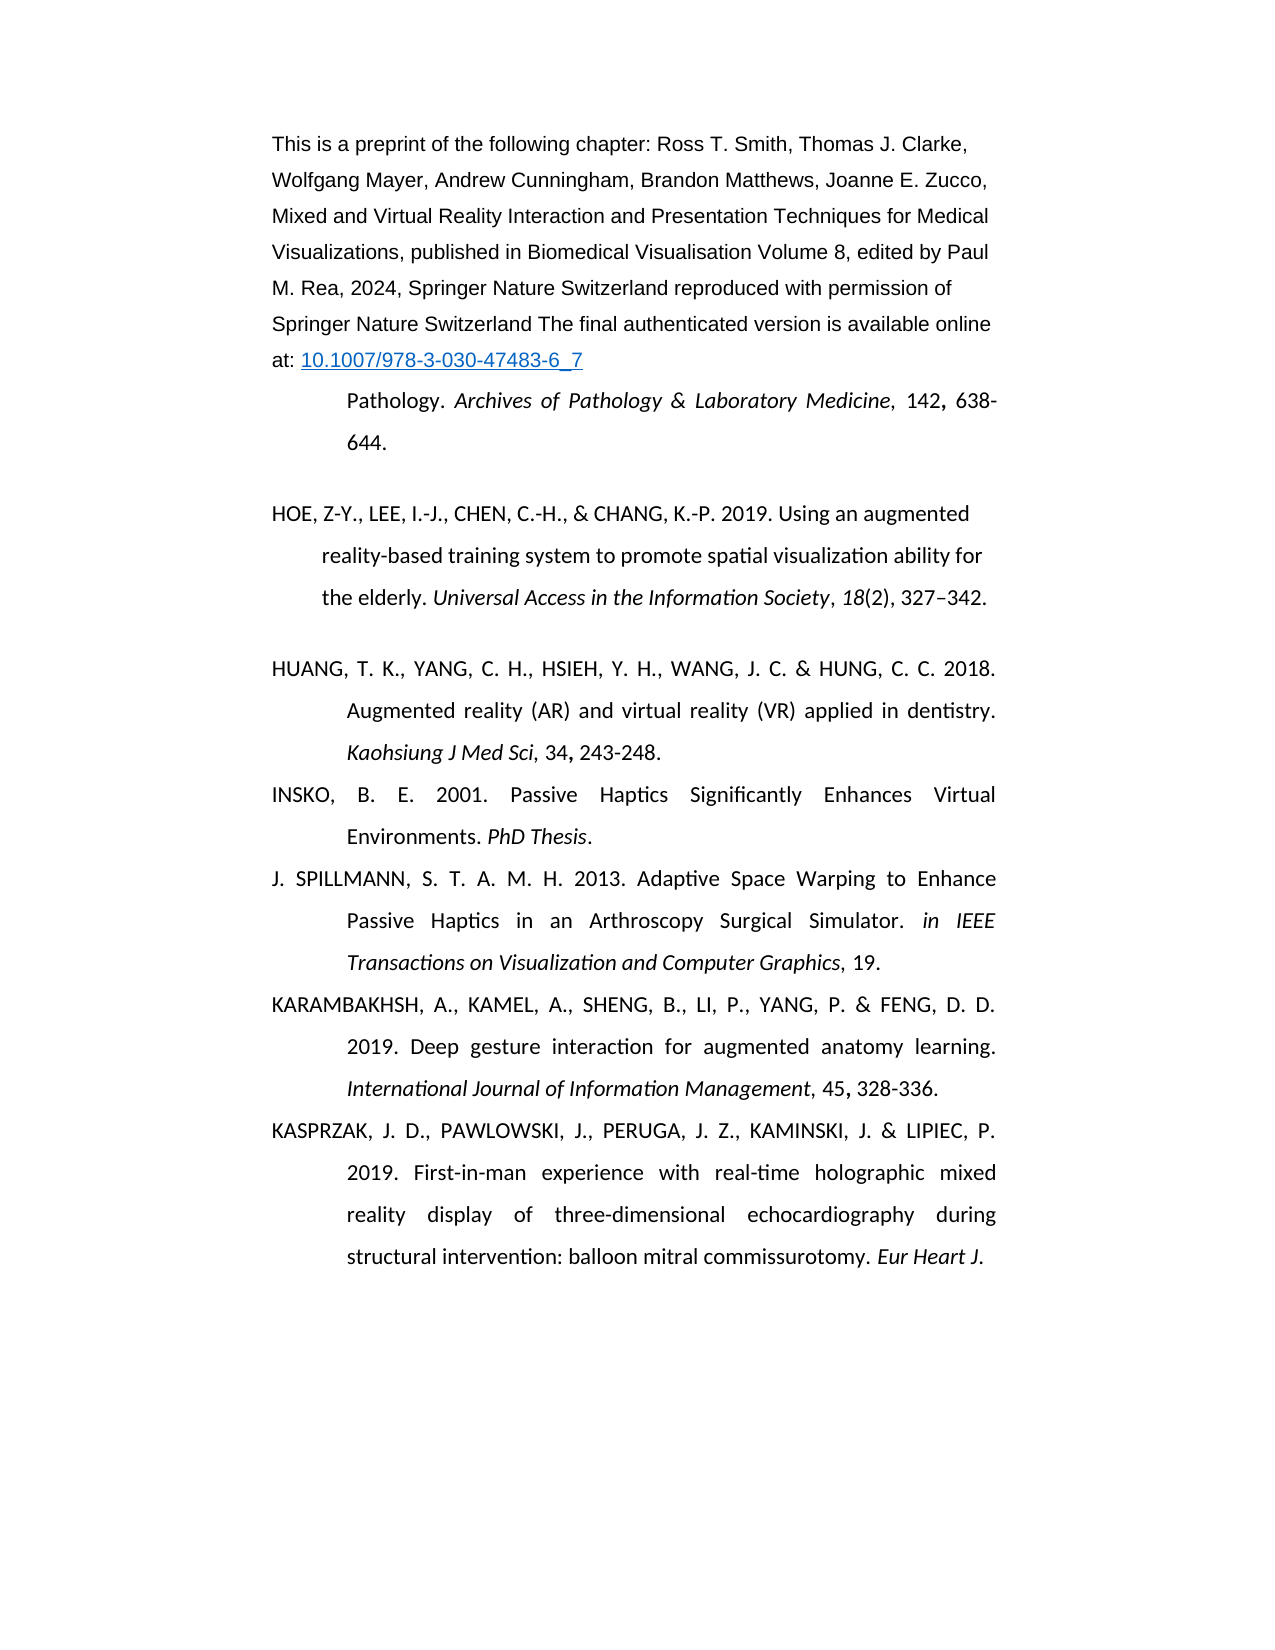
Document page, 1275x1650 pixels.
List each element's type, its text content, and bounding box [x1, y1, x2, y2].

text INSKO, B. E. 2001. Passive Haptics Significantly Enhances Virtual Environments. PhD Thesis. [272, 780, 997, 850]
text KARAMBAKHSH, A., KAMEL, A., SHENG, B., LI, P., YANG, P. & FENG, D. D. 2019. Deep gesture interaction for augmented anatomy learning. International Journal of Information Management, 45, 328-336. [272, 990, 997, 1102]
text HUANG, T. K., YANG, C. H., HSIEH, Y. H., WANG, J. C. & HUNG, C. C. 2018. Augmented reality (AR) and virtual reality (VR) applied in dentistry. Kaohsiung J Med Sci, 34, 243-248. [272, 654, 997, 766]
text HOE, Z-Y., LEE, I.-J., CHEN, C.-H., & CHANG, K.-P. 2019. Using an augmented reality-based training system to promote spatial visualization ability for the elderly. Universal Access in the Information Society, 18(2), 327–342. [272, 499, 997, 611]
text J. SPILLMANN, S. T. A. M. H. 2013. Adaptive Space Warping to Enhance Passive Haptics in an Arthroscopy Surgical Simulator. in IEEE Transactions on Visualization and Computer Graphics, 19. [272, 864, 997, 976]
text KASPRZAK, J. D., PAWLOWSKI, J., PERUGA, J. Z., KAMINSKI, J. & LIPIEC, P. 2019. First-in-man experience with real-time holographic mixed reality display of three-dimensional echocardiography during structural intervention: balloon mitral commissurotomy. Eur Heart J. [272, 1116, 997, 1270]
